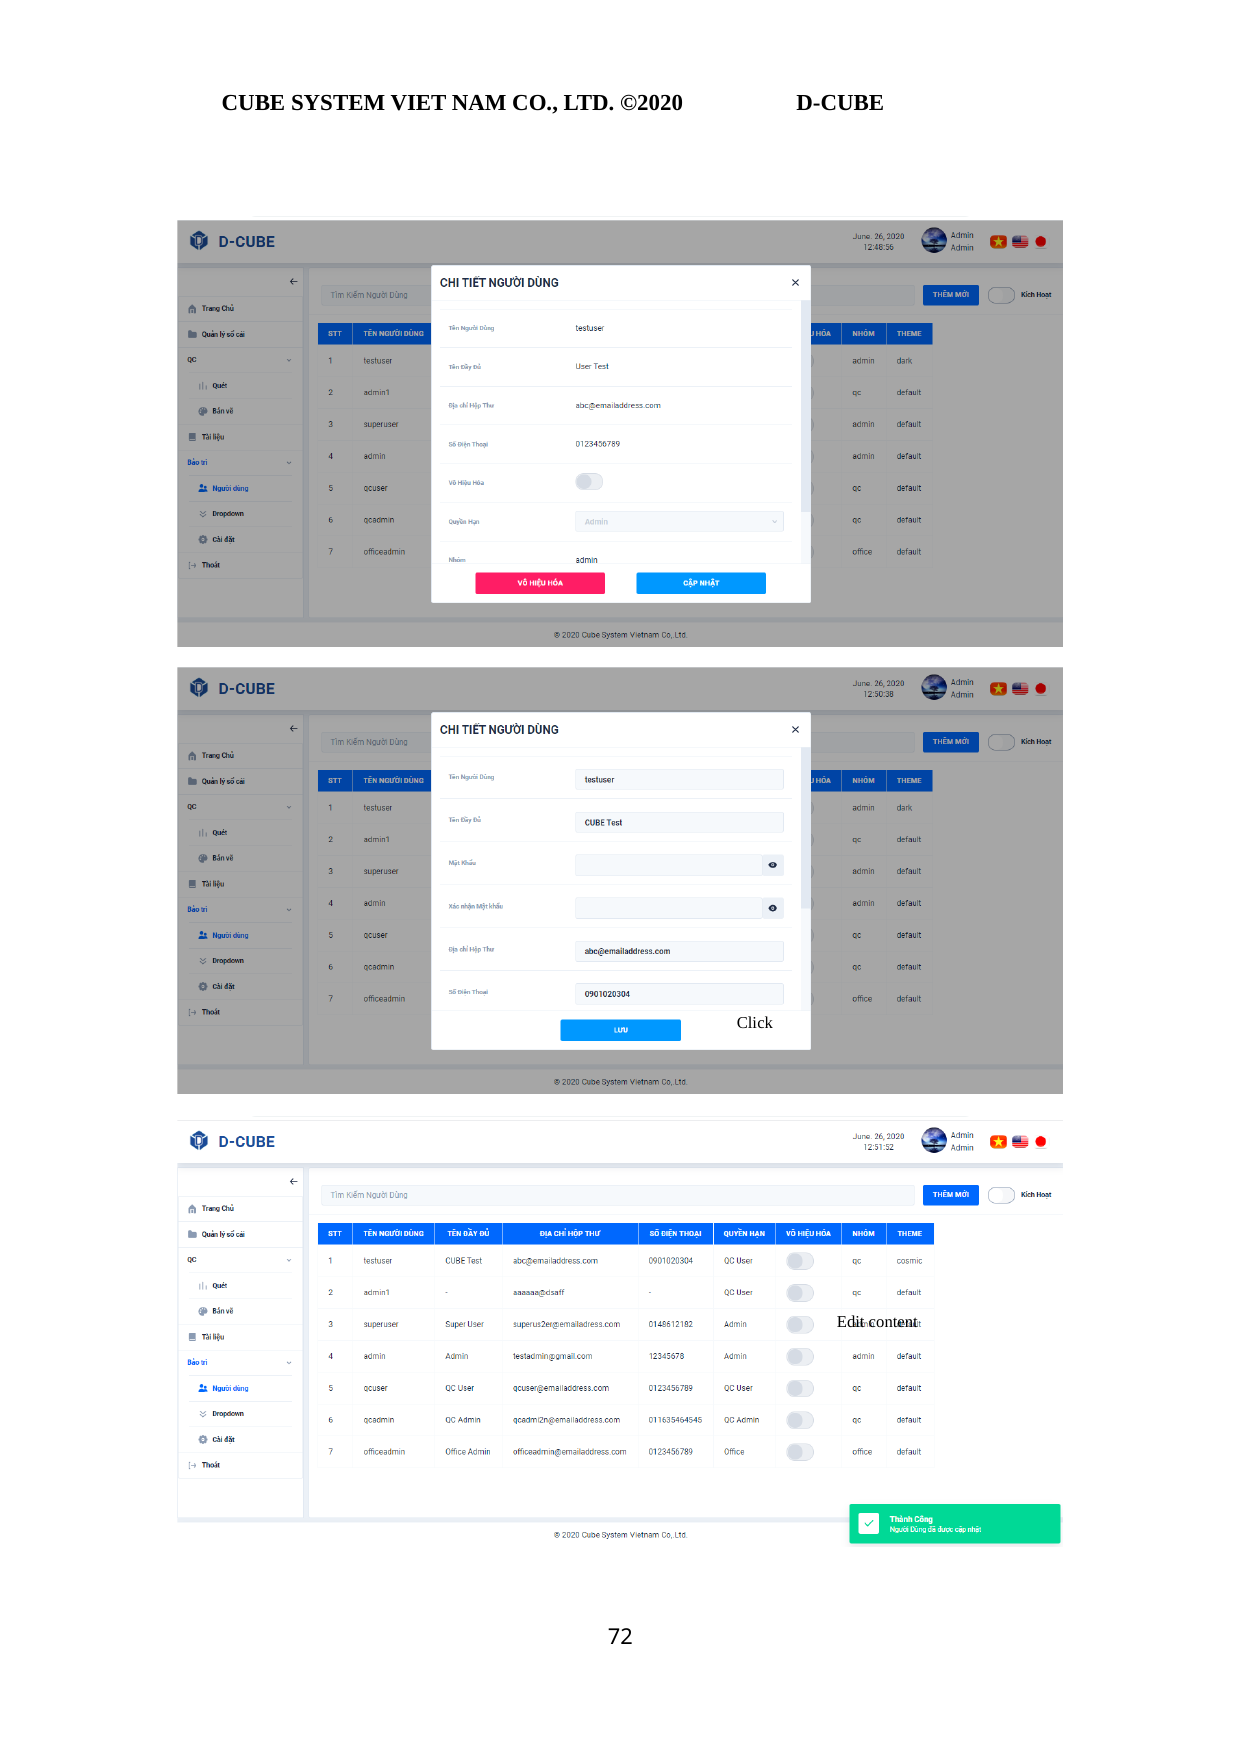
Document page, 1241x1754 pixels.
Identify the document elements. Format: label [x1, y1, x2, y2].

picture [177, 1116, 1063, 1547]
picture [177, 216, 1063, 647]
picture [177, 666, 1063, 1094]
